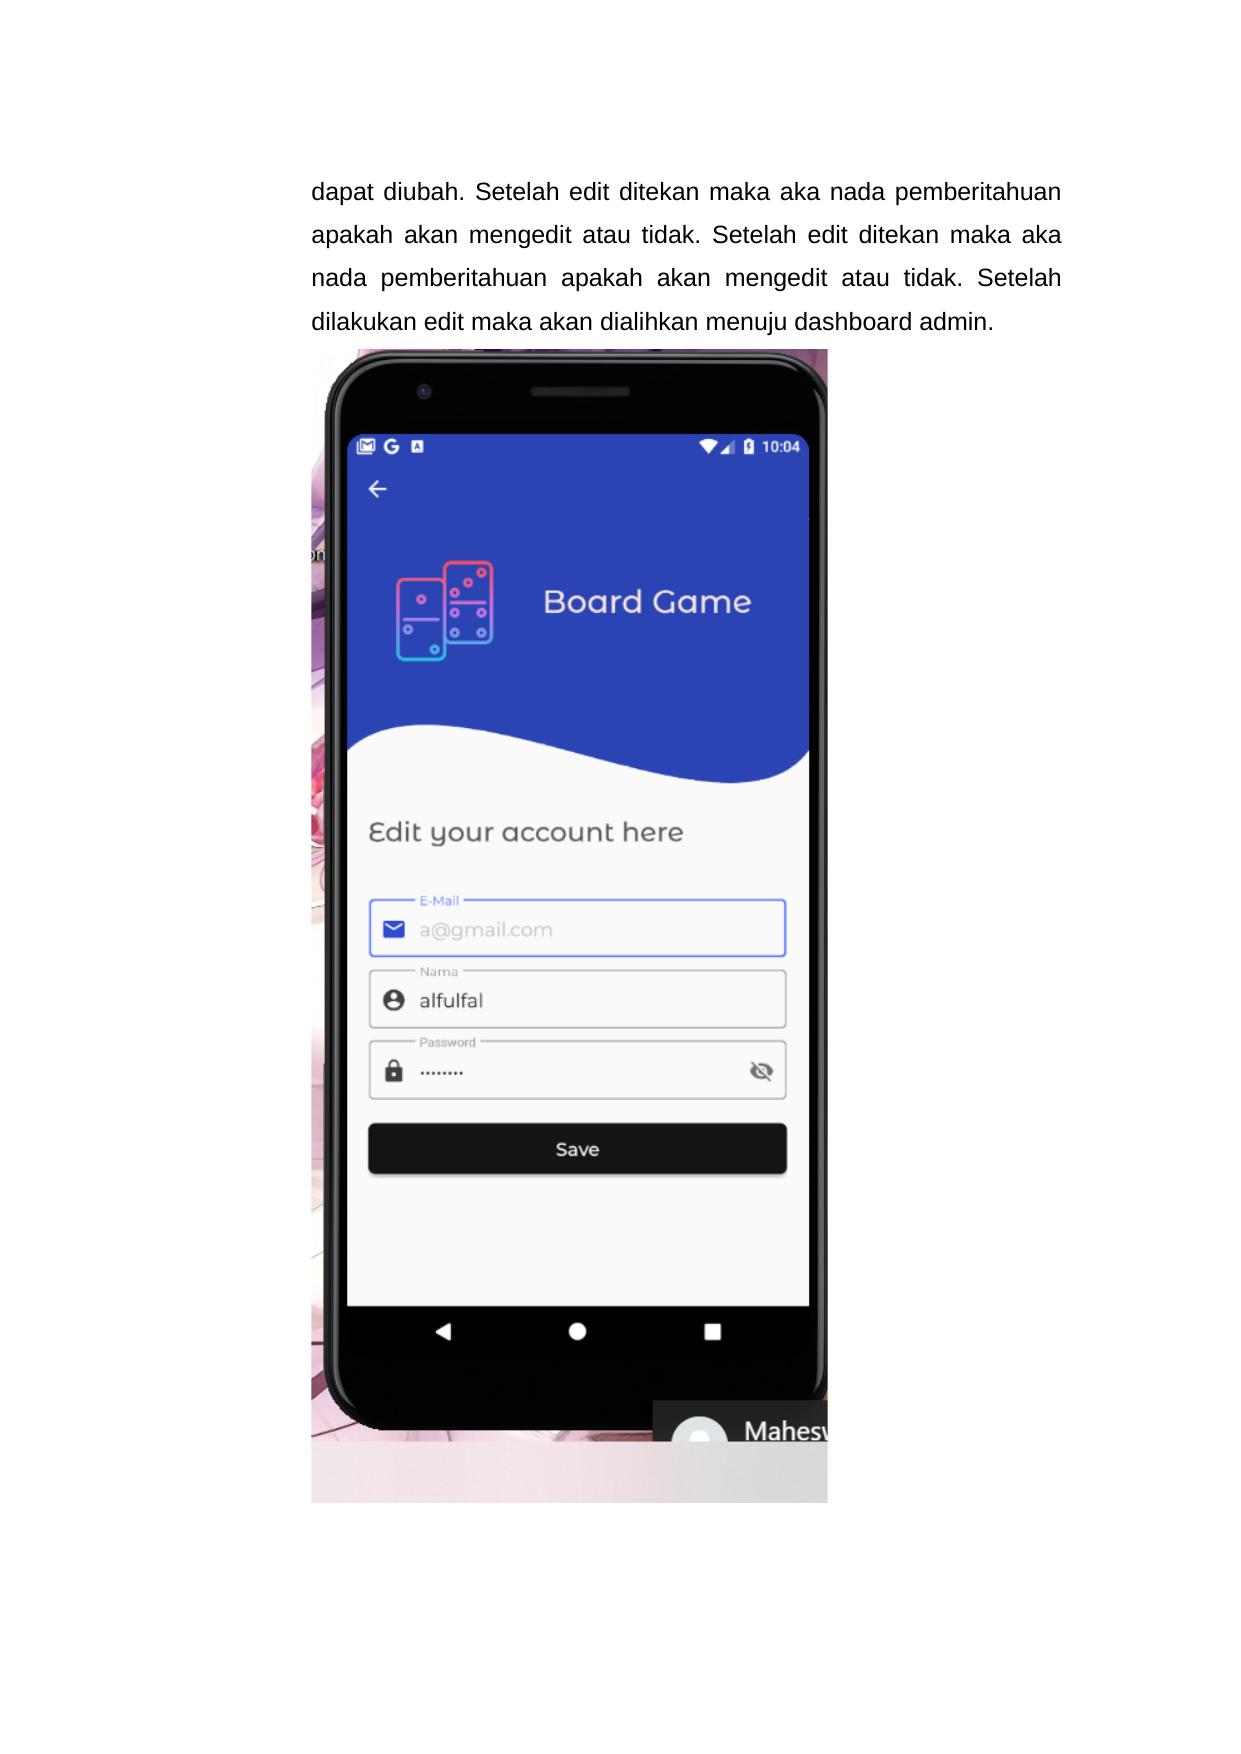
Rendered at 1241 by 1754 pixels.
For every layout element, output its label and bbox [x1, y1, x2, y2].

picture [311, 349, 828, 1503]
list [311, 177, 1063, 335]
